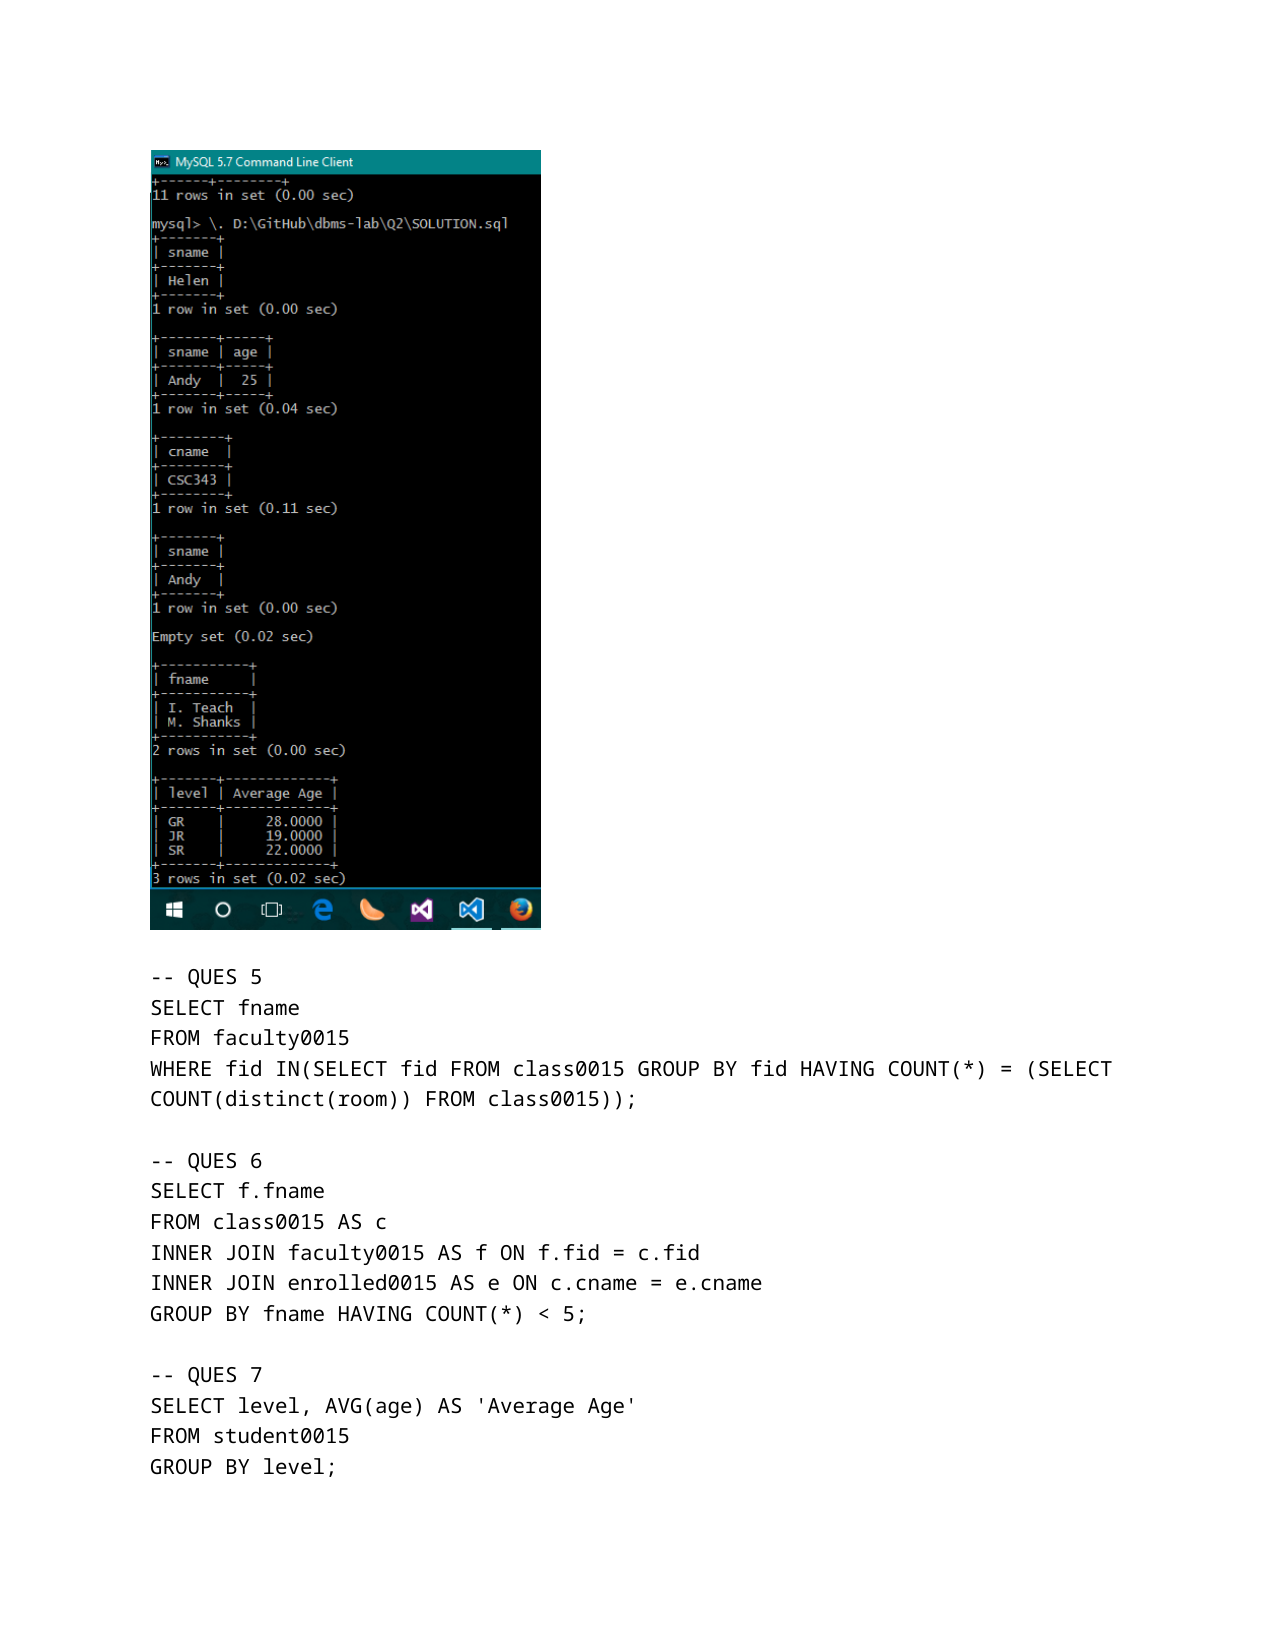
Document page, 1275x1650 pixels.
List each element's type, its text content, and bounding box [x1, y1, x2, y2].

text FROM class0015 AS c [150, 1207, 1125, 1236]
text INNER JOIN enrolled0015 AS e ON c.cname = e.cname [150, 1268, 1125, 1297]
picture [150, 891, 541, 930]
text SELECT level, AVG(age) AS 'Average Age' [150, 1391, 1125, 1419]
text GROUP BY fname HAVING COUNT(*) < 5; [150, 1299, 1125, 1327]
text -- QUES 7 [150, 1360, 1125, 1389]
text SELECT f.fname [150, 1176, 1125, 1205]
text -- QUES 6 [150, 1146, 1125, 1174]
picture [150, 150, 541, 887]
text FROM faculty0015 [150, 1023, 1125, 1052]
text SELECT fname [150, 993, 1125, 1021]
text FROM student0015 [150, 1421, 1125, 1450]
text GROUP BY level; [150, 1452, 1125, 1481]
text WHERE fid IN(SELECT fid FROM class0015 GROUP BY fid HAVING COUNT(*) = (SELECT COUNT(distinct(room)) FROM class0015)); [150, 1054, 1125, 1113]
text INNER JOIN faculty0015 AS f ON f.fid = c.fid [150, 1238, 1125, 1266]
text -- QUES 5 [150, 962, 1125, 991]
